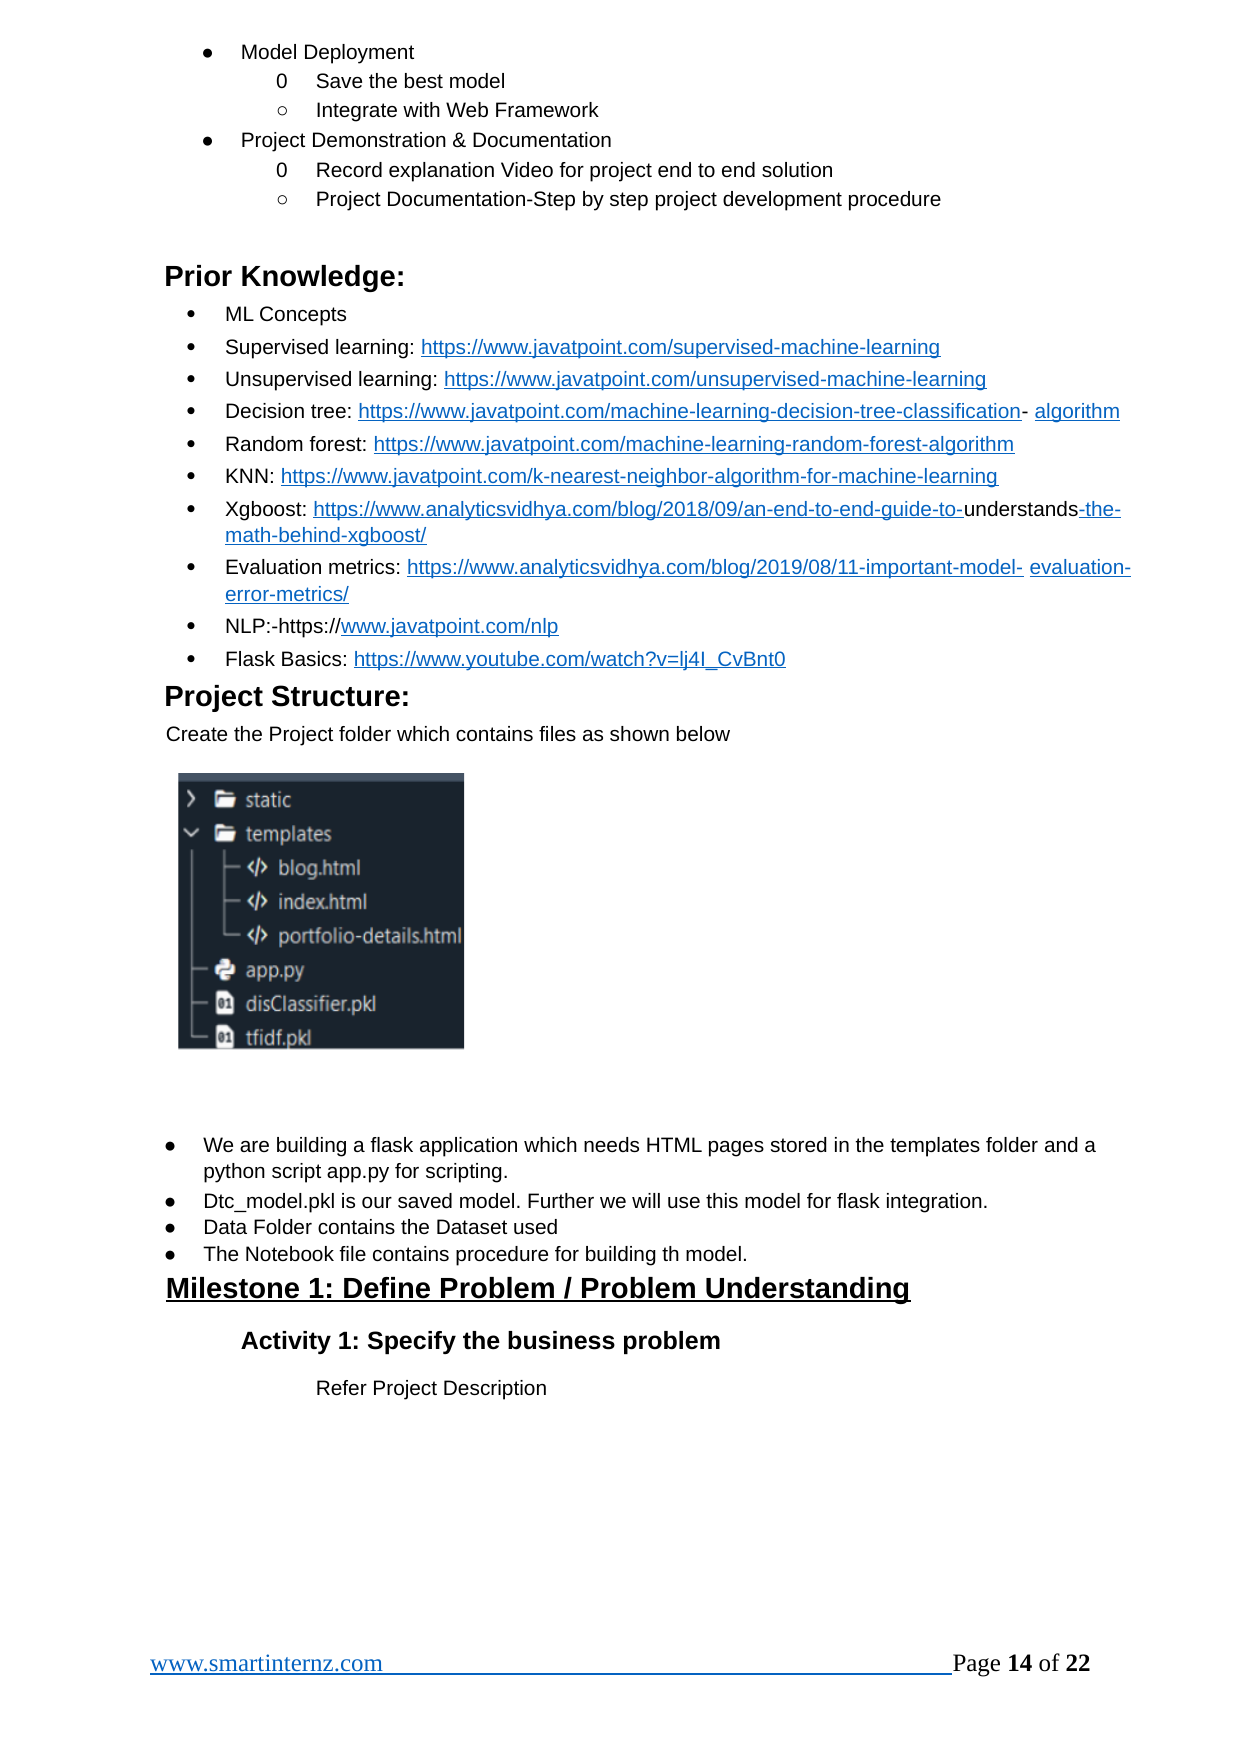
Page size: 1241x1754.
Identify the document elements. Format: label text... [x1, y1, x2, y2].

text Prior Knowledge: [164, 259, 1168, 293]
text Activity 1: Specify the business problem [241, 1326, 1145, 1354]
list Save the best model [276, 69, 1142, 93]
text Create the Project folder which contains files as shown below [166, 722, 1142, 746]
text Project Structure: [164, 679, 1168, 712]
list Model Deployment [201, 39, 1142, 63]
list Xgboost: https://www.analyticsvidhya.com/blog/2018/09/an-end-to-end-guide-to-understands-the-math-behind-xgboost/ [187, 496, 1168, 547]
list Project Demonstration & Documentation [201, 128, 1142, 152]
list Decision tree: https://www.javatpoint.com/machine-learning-decision-tree-classification- algorithm [187, 399, 1168, 423]
list The Notebook file contains procedure for building th model. [163, 1242, 1142, 1266]
list Supervised learning: https://www.javatpoint.com/supervised-machine-learning [187, 334, 1168, 358]
list Unsupervised learning: https://www.javatpoint.com/unsupervised-machine-learning [187, 367, 1168, 391]
list Record explanation Video for project end to end solution [276, 157, 1142, 181]
text ○ Project Documentation-Step by step project development procedure [150, 187, 1168, 211]
list Data Folder contains the Dataset used [163, 1215, 1142, 1239]
list ML Concepts [187, 302, 1168, 326]
text Refer Project Description [316, 1376, 1142, 1400]
list Dtc_model.pkl is our saved model. Further we will use this model for flask integration. [163, 1188, 1142, 1212]
list Flask Basics: https://www.youtube.com/watch?v=lj4I_CvBnt0 [187, 646, 1168, 670]
picture [172, 773, 465, 1052]
text ○ Integrate with Web Framework [150, 98, 1168, 122]
list NLP:-https://www.javatpoint.com/nlp [187, 614, 1168, 638]
list We are building a flask application which needs HTML pages stored in the templates folder and a python script app.py for scripting. [163, 1133, 1142, 1183]
list Evaluation metrics: https://www.analyticsvidhya.com/blog/2019/08/11-important-model- evaluation-error-metrics/ [187, 555, 1168, 606]
list KNN: https://www.javatpoint.com/k-nearest-neighbor-algorithm-for-machine-learning [187, 464, 1168, 488]
subtitle Milestone 1: Define Problem / Problem Understanding [166, 1271, 1168, 1304]
list Random forest: https://www.javatpoint.com/machine-learning-random-forest-algorithm [187, 432, 1168, 456]
